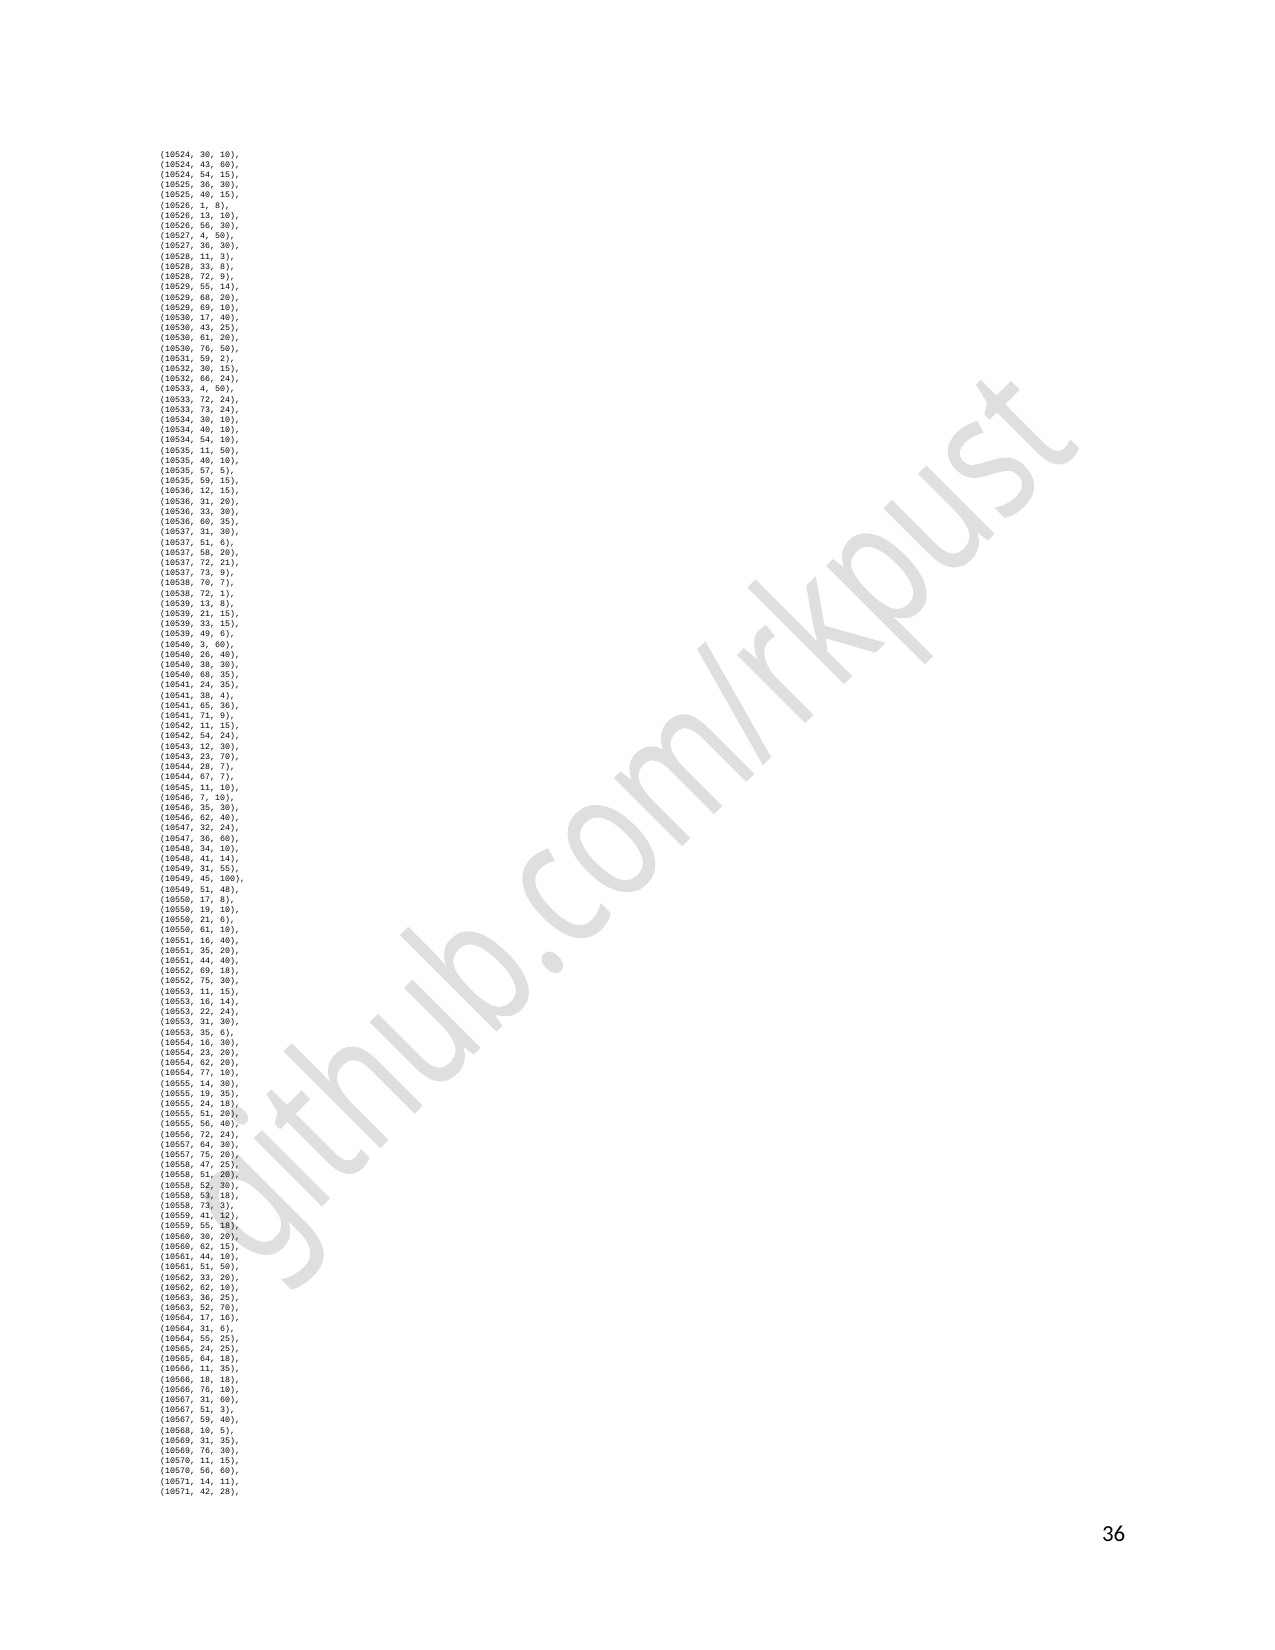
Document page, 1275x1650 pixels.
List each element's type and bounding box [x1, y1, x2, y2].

text [150, 150, 1125, 1497]
